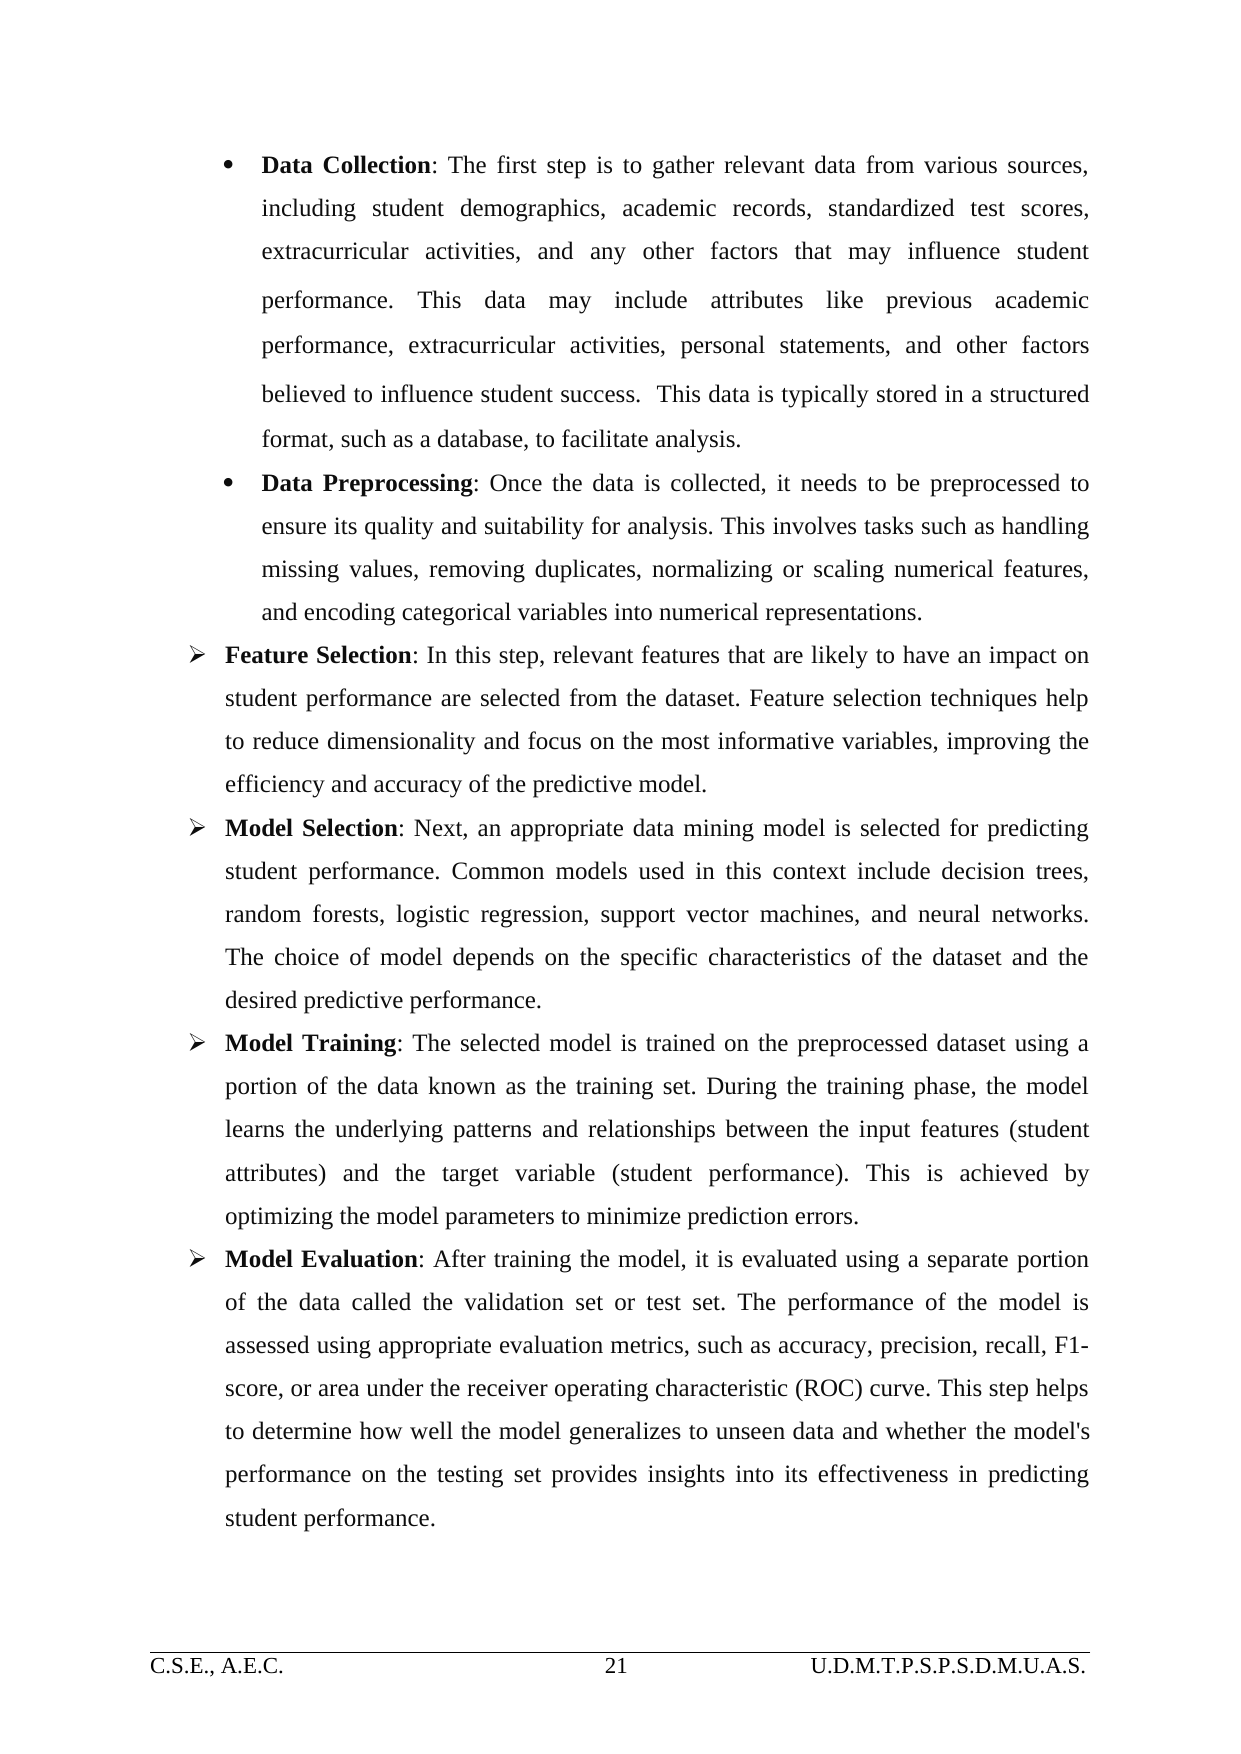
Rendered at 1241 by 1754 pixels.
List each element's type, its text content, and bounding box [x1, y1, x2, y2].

list Model Training: The selected model is trained on the preprocessed dataset using a portion of the data known as the training set. During the training phase, the model learns the underlying patterns and relationships between the input features (student attributes) and the target variable (student performance). This is achieved by optimizing the model parameters to minimize prediction errors. [187, 1028, 1090, 1229]
list Data Collection: The first step is to gather relevant data from various sources, including student demographics, academic records, standardized test scores, extracurricular activities, and any other factors that may influence student performance. This data may include attributes like previous academic performance, extracurricular activities, personal statements, and other factors believed to influence student success. This data is typically stored in a structured format, such as a database, to facilitate analysis. [224, 150, 1090, 453]
list Feature Selection: In this step, relevant features that are likely to have an impact on student performance are selected from the dataset. Feature selection techniques help to reduce dimensionality and focus on the most informative variables, improving the efficiency and accuracy of the predictive model. [187, 640, 1090, 798]
list Model Evaluation: After training the model, it is evaluated using a separate portion of the data called the validation set or test set. The performance of the model is assessed using appropriate evaluation metrics, such as accuracy, precision, recall, F1-score, or area under the receiver operating characteristic (ROC) curve. This step helps to determine how well the model generalizes to unseen data and whether the model's performance on the testing set provides insights into its effectiveness in predicting student performance. [187, 1244, 1090, 1531]
list Data Preprocessing: Once the data is collected, it needs to be preprocessed to ensure its quality and suitability for analysis. This involves tasks such as handling missing values, removing duplicates, normalizing or scaling numerical features, and encoding categorical variables into numerical representations. [224, 468, 1090, 626]
list Model Selection: Next, an appropriate data mining model is selected for predicting student performance. Common models used in this context include decision trees, random forests, logistic regression, support vector machines, and neural networks. The choice of model depends on the specific characteristics of the dataset and the desired predictive performance. [187, 813, 1090, 1014]
